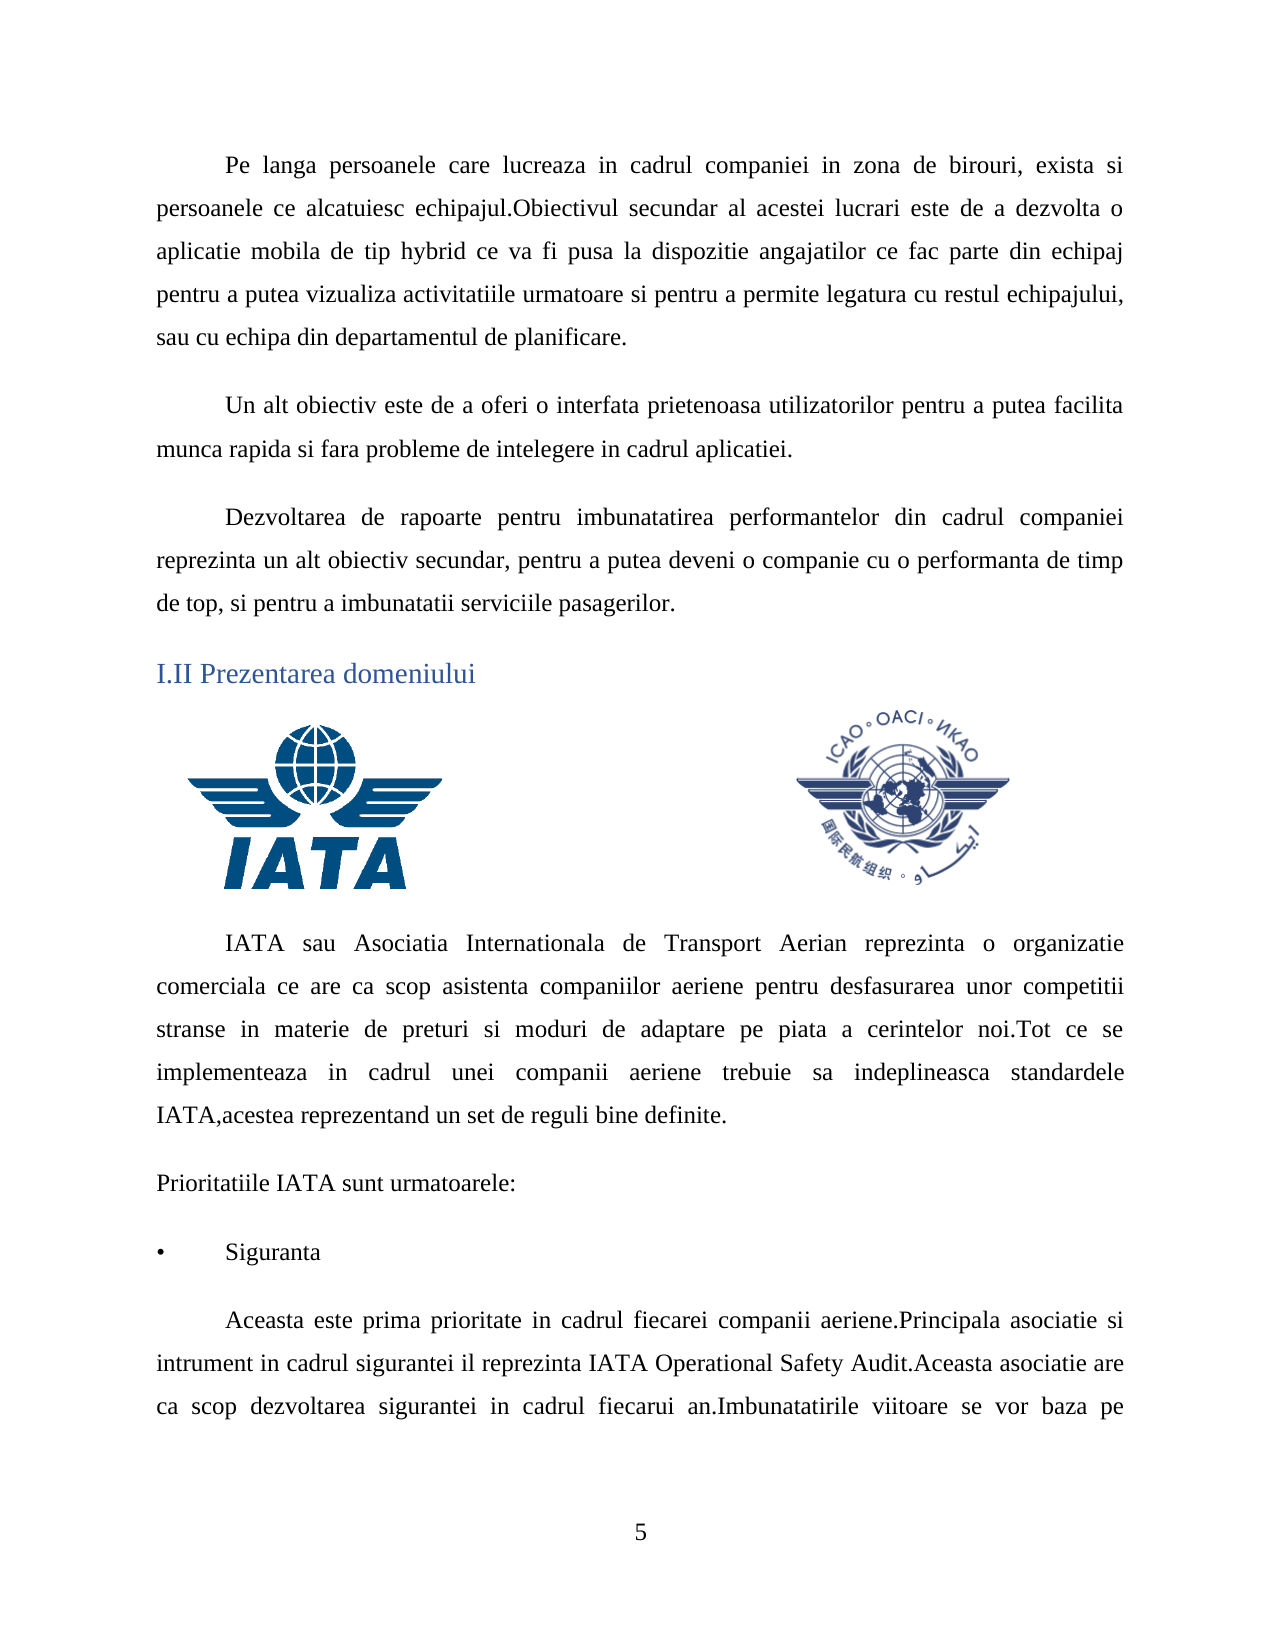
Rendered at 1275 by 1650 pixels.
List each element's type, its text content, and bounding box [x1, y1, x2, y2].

text Un alt obiectiv este de a oferi o interfata prietenoasa utilizatorilor pentru a putea facilita munca rapida si fara probleme de intelegere in cadrul aplicatiei. [156, 391, 1125, 462]
picture [187, 725, 443, 889]
text Prioritatiile IATA sunt urmatoarele: [156, 1168, 1125, 1197]
picture [792, 706, 1014, 889]
text • Siguranta [156, 1237, 1125, 1265]
text Dezvoltarea de rapoarte pentru imbunatatirea performantelor din cadrul companiei reprezinta un alt obiectiv secundar, pentru a putea deveni o companie cu o performanta de timp de top, si pentru a imbunatatii serviciile pasagerilor. [156, 502, 1125, 617]
text IATA sau Asociatia Internationala de Transport Aerian reprezinta o organizatie comerciala ce are ca scop asistenta companiilor aeriene pentru desfasurarea unor competitii stranse in materie de preturi si moduri de adaptare pe piata a cerintelor noi.Tot ce se implementeaza in cadrul unei companii aeriene trebuie sa indeplineasca standardele IATA,acestea reprezentand un set de reguli bine definite. [156, 928, 1125, 1129]
text Pe langa persoanele care lucreaza in cadrul companiei in zona de birouri, exista si persoanele ce alcatuiesc echipajul.Obiectivul secundar al acestei lucrari este de a dezvolta o aplicatie mobila de tip hybrid ce va fi pusa la dispozitie angajatilor ce fac parte din echipaj pentru a putea vizualiza activitatiile urmatoare si pentru a permite legatura cu restul echipajului, sau cu echipa din departamentul de planificare. [156, 150, 1125, 351]
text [156, 1305, 1125, 1420]
subtitle I.II Prezentarea domeniului [156, 656, 1125, 690]
